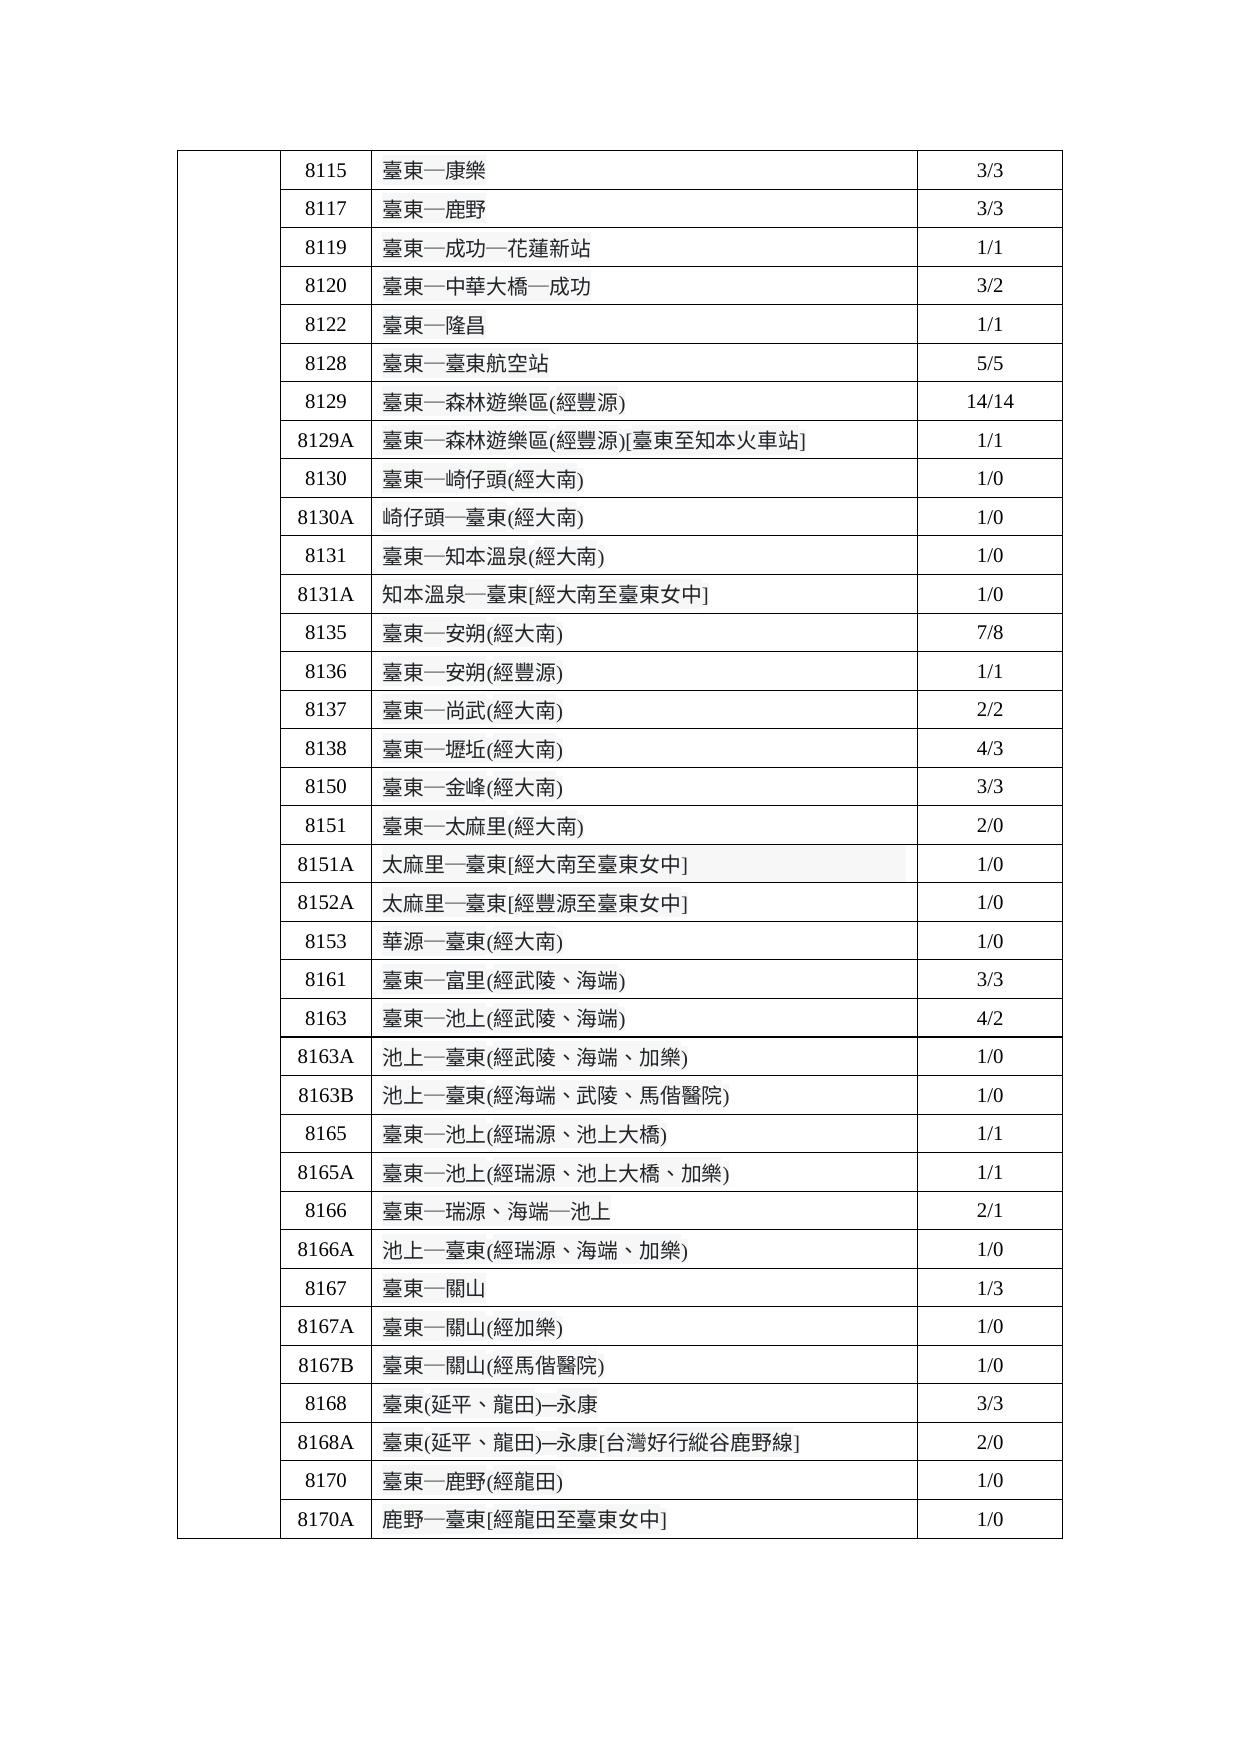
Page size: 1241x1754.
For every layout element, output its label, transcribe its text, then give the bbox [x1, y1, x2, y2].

table_cell 1/0 [918, 498, 1062, 535]
table_cell 池上─臺東(經武陵、海端、加樂) [372, 1038, 917, 1075]
table_cell 臺東─安朔(經豐源) [372, 652, 917, 689]
table_cell 8166A [281, 1230, 371, 1268]
table_cell 臺東─安朔(經大南) [372, 614, 917, 651]
table_cell 臺東─池上(經瑞源、池上大橋) [372, 1115, 917, 1152]
table_cell 8163A [281, 1038, 371, 1075]
table_cell 臺東─關山 [372, 1269, 917, 1306]
table_cell 1/1 [918, 421, 1062, 458]
table_cell 太麻里─臺東[經豐源至臺東女中] [372, 883, 917, 921]
table_cell 2/0 [918, 1423, 1062, 1460]
table_cell 1/0 [918, 922, 1062, 959]
table_cell 8117 [281, 190, 371, 227]
table_cell 臺東─瑞源、海端─池上 [372, 1192, 917, 1229]
table_cell 鹿野─臺東[經龍田至臺東女中] [372, 1500, 917, 1537]
table_cell 5/5 [918, 344, 1062, 381]
table_cell 臺東─富里(經武陵、海端) [372, 960, 917, 998]
table_cell 臺東─尚武(經大南) [372, 691, 917, 728]
table_cell 8128 [281, 344, 371, 381]
table_cell 8168A [281, 1423, 371, 1460]
table_cell 1/0 [918, 1076, 1062, 1113]
table_cell 臺東─隆昌 [372, 305, 917, 343]
table_cell 8120 [281, 267, 371, 304]
table_cell 8165 [281, 1115, 371, 1152]
table_cell 1/0 [918, 1461, 1062, 1499]
table_cell 臺東─崎仔頭(經大南) [372, 459, 917, 497]
table_cell 8152A [281, 883, 371, 921]
table_cell 臺東─成功─花蓮新站 [372, 228, 917, 266]
table_cell 8167A [281, 1307, 371, 1345]
table_cell 8170A [281, 1500, 371, 1537]
table_cell 8151 [281, 806, 371, 844]
table_cell 8168 [281, 1384, 371, 1422]
table_cell 14/14 [918, 382, 1062, 420]
table_cell 8138 [281, 729, 371, 767]
table_cell 8161 [281, 960, 371, 998]
table_cell 臺東─池上(經武陵、海端) [372, 999, 917, 1036]
table_cell 8131 [281, 536, 371, 574]
table_cell 1/0 [918, 845, 1062, 882]
table_cell 臺東─鹿野(經龍田) [372, 1461, 917, 1499]
table_cell 臺東─森林遊樂區(經豐源) [372, 382, 917, 420]
table_cell 2/0 [918, 806, 1062, 844]
table_cell 1/0 [918, 1307, 1062, 1345]
table_cell 1/0 [918, 1346, 1062, 1383]
table_cell 臺東─臺東航空站 [372, 344, 917, 381]
table_cell 8167B [281, 1346, 371, 1383]
table_cell 8122 [281, 305, 371, 343]
table_cell 8130 [281, 459, 371, 497]
table_cell 8136 [281, 652, 371, 689]
table_cell 8151A [281, 845, 371, 882]
table_cell 8119 [281, 228, 371, 266]
table_cell 8137 [281, 691, 371, 728]
table_cell 3/3 [918, 768, 1062, 805]
table_cell 8129A [281, 421, 371, 458]
table_cell 知本溫泉─臺東[經大南至臺東女中] [372, 575, 917, 612]
table_cell 華源─臺東(經大南) [372, 922, 917, 959]
table_cell 8170 [281, 1461, 371, 1499]
table_cell 臺東─康樂 [372, 151, 917, 188]
table_cell 3/3 [918, 151, 1062, 188]
table_cell 4/3 [918, 729, 1062, 767]
table_cell 1/3 [918, 1269, 1062, 1306]
table_cell 1/1 [918, 228, 1062, 266]
table_cell 池上─臺東(經瑞源、海端、加樂) [372, 1230, 917, 1268]
table_cell 1/0 [918, 1230, 1062, 1268]
table_cell 1/1 [918, 652, 1062, 689]
table_cell 8135 [281, 614, 371, 651]
table_cell 2/2 [918, 691, 1062, 728]
table_cell 1/1 [918, 1115, 1062, 1152]
table_cell 臺東─壢坵(經大南) [372, 729, 917, 767]
table_cell 1/0 [918, 536, 1062, 574]
table_cell 臺東(延平、龍田)─永康 [372, 1384, 917, 1422]
table_cell 8165A [281, 1153, 371, 1191]
table_cell 8150 [281, 768, 371, 805]
table_cell 8131A [281, 575, 371, 612]
table_cell 臺東─森林遊樂區(經豐源)[臺東至知本火車站] [372, 421, 917, 458]
table_cell 2/1 [918, 1192, 1062, 1229]
table_cell 臺東─鹿野 [372, 190, 917, 227]
table_cell 1/0 [918, 1038, 1062, 1075]
table_cell 3/2 [918, 267, 1062, 304]
table_cell 臺東─金峰(經大南) [372, 768, 917, 805]
table_cell 3/3 [918, 1384, 1062, 1422]
table_cell 8115 [281, 151, 371, 188]
table_cell 1/1 [918, 1153, 1062, 1191]
table_cell 4/2 [918, 999, 1062, 1036]
table_cell 1/0 [918, 459, 1062, 497]
table_cell 8167 [281, 1269, 371, 1306]
table_cell 臺東─關山(經加樂) [372, 1307, 917, 1345]
table_cell 臺東(延平、龍田)─永康[台灣好行縱谷鹿野線] [372, 1423, 917, 1460]
table_cell 1/0 [918, 1500, 1062, 1537]
table_cell 崎仔頭─臺東(經大南) [372, 498, 917, 535]
table_cell 臺東─關山(經馬偕醫院) [372, 1346, 917, 1383]
table_cell 8153 [281, 922, 371, 959]
table_cell 7/8 [918, 614, 1062, 651]
table_cell 8166 [281, 1192, 371, 1229]
table_cell 8163B [281, 1076, 371, 1113]
table_cell 池上─臺東(經海端、武陵、馬偕醫院) [372, 1076, 917, 1113]
table_cell 8163 [281, 999, 371, 1036]
table_cell 臺東─中華大橋─成功 [372, 267, 917, 304]
table_cell 1/0 [918, 575, 1062, 612]
table_cell 3/3 [918, 960, 1062, 998]
table_cell 3/3 [918, 190, 1062, 227]
table_cell 臺東─知本溫泉(經大南) [372, 536, 917, 574]
table_cell 8130A [281, 498, 371, 535]
table_cell 臺東─池上(經瑞源、池上大橋、加樂) [372, 1153, 917, 1191]
table_cell 1/1 [918, 305, 1062, 343]
table_cell 8129 [281, 382, 371, 420]
table_cell 臺東─太麻里(經大南) [372, 806, 917, 844]
table_cell 1/0 [918, 883, 1062, 921]
